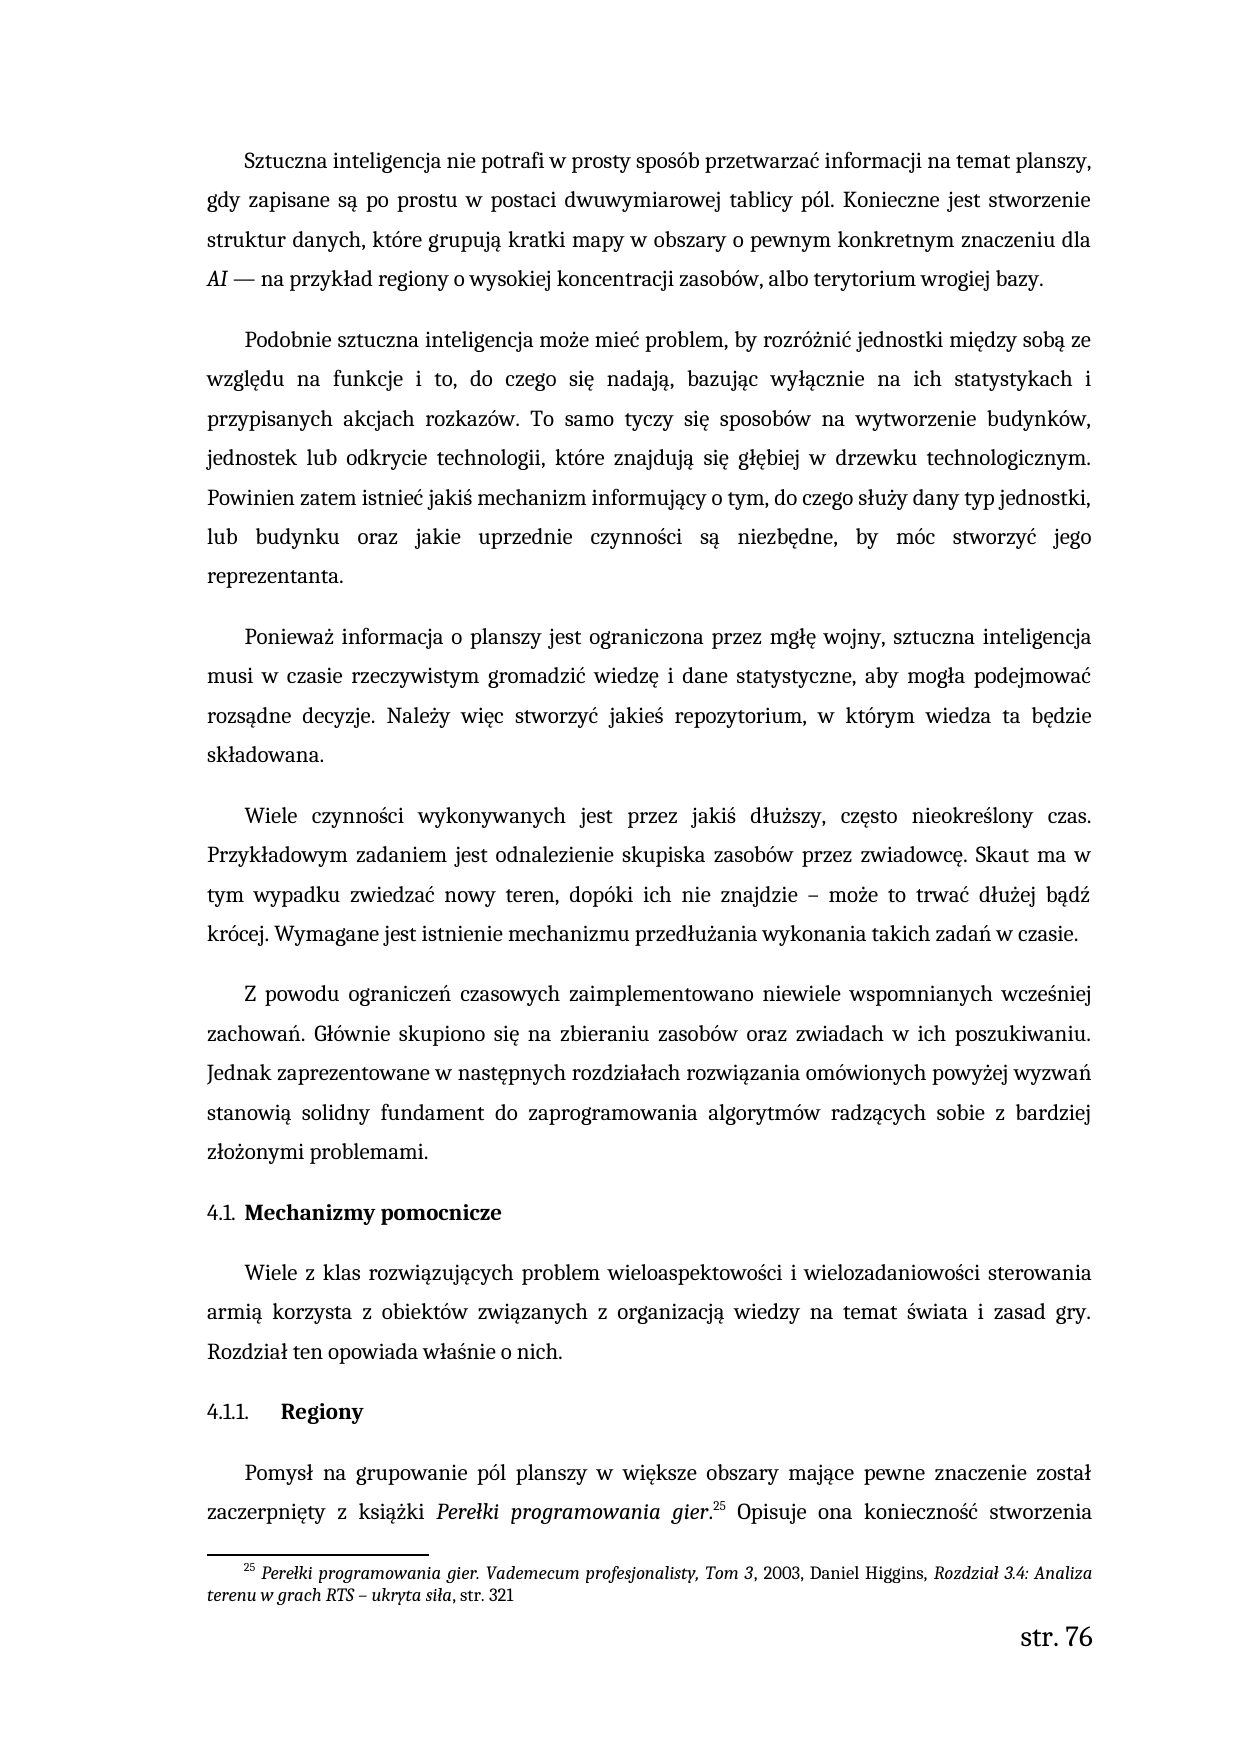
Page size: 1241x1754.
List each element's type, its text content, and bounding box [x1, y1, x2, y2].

text Wiele czynności wykonywanych jest przez jakiś dłuższy, często nieokreślony czas. Przykładowym zadaniem jest odnalezienie skupiska zasobów przez zwiadowcę. Skaut ma w tym wypadku zwiedzać nowy teren, dopóki ich nie znajdzie – może to trwać dłużej bądź krócej. Wymagane jest istnienie mechanizmu przedłużania wykonania takich zadań w czasie. [207, 802, 1092, 947]
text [207, 1459, 1092, 1525]
text Z powodu ograniczeń czasowych zaimplementowano niewiele wspomnianych wcześniej zachowań. Głównie skupiono się na zbieraniu zasobów oraz zwiadach w ich poszukiwaniu. Jednak zaprezentowane w następnych rozdziałach rozwiązania omówionych powyżej wyzwań stanowią solidny fundament do zaprogramowania algorytmów radzących sobie z bardziej złożonymi problemami. [207, 981, 1092, 1165]
subtitle Regiony [207, 1399, 1092, 1425]
text Ponieważ informacja o planszy jest ograniczona przez mgłę wojny, sztuczna inteligencja musi w czasie rzeczywistym gromadzić wiedzę i dane statystyczne, aby mogła podejmować rozsądne decyzje. Należy więc stworzyć jakieś repozytorium, w którym wiedza ta będzie składowana. [207, 624, 1092, 768]
text Wiele z klas rozwiązujących problem wieloaspektowości i wielozadaniowości sterowania armią korzysta z obiektów związanych z organizacją wiedzy na temat świata i zasad gry. Rozdział ten opowiada właśnie o nich. [207, 1260, 1092, 1365]
text Sztuczna inteligencja nie potrafi w prosty sposób przetwarzać informacji na temat planszy, gdy zapisane są po prostu w postaci dwuwymiarowej tablicy pól. Konieczne jest stworzenie struktur danych, które grupują kratki mapy w obszary o pewnym konkretnym znaczeniu dla AI — na przykład regiony o wysokiej koncentracji zasobów, albo terytorium wrogiej bazy. [207, 148, 1092, 292]
text Podobnie sztuczna inteligencja może mieć problem, by rozróżnić jednostki między sobą ze względu na funkcje i to, do czego się nadają, bazując wyłącznie na ich statystykach i przypisanych akcjach rozkazów. To samo tyczy się sposobów na wytworzenie budynków, jednostek lub odkrycie technologii, które znajdują się głębiej w drzewku technologicznym. Powinien zatem istnieć jakiś mechanizm informujący o tym, do czego służy dany typ jednostki, lub budynku oraz jakie uprzednie czynności są niezbędne, by móc stworzyć jego reprezentanta. [207, 326, 1092, 590]
subtitle Mechanizmy pomocnicze [207, 1199, 1092, 1226]
